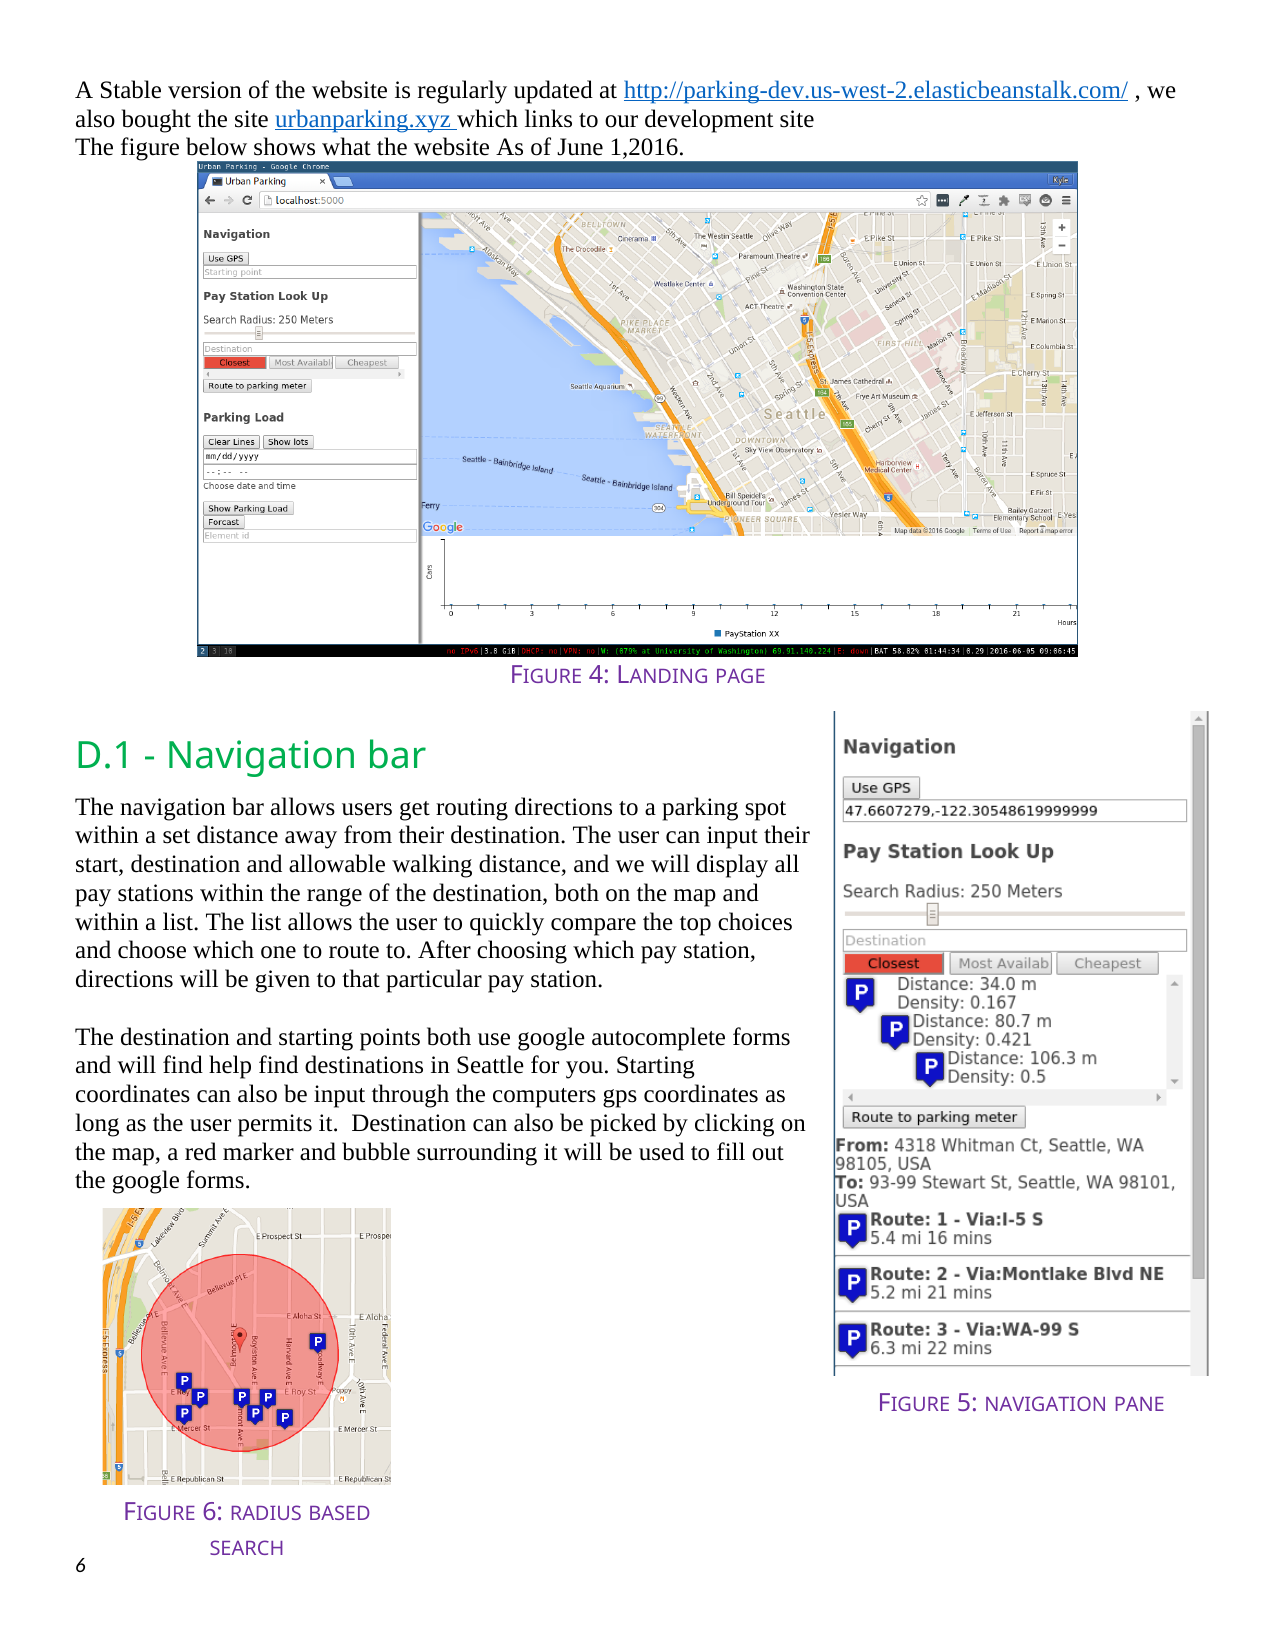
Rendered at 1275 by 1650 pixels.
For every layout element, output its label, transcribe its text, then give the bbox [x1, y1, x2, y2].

text The navigation bar allows users get routing directions to a parking spot within a set distance away from their destination. The user can input their start, destination and allowable walking distance, and we will display all pay stations within the range of the destination, both on the map and within a list. The list allows the user to quickly compare the top choices and choose which one to route to. After choosing which pay station, directions will be given to that particular pay station. [75, 792, 833, 993]
picture [833, 711, 1209, 1376]
text The destination and starting points both use google autocomplete forms and will find help find destinations in Seattle for you. Starting coordinates can also be input through the computers gps coordinates as long as the user permits it. Destination can also be picked by clicking on the map, a red marker and bubble surrounding it will be used to fill out the google forms. [75, 1022, 833, 1194]
picture [197, 161, 1078, 657]
subtitle Navigation bar [75, 728, 833, 779]
text A Stable version of the website is regularly updated at http://parking-dev.us-west-2.elasticbeanstalk.com/ , we also bought the site urbanparking.xyz which links to our development site [75, 75, 1200, 132]
text Figure 4: Landing page [75, 657, 1200, 691]
text The figure below shows what the website As of June 1,2016. [75, 132, 1200, 161]
picture [102, 1208, 391, 1485]
